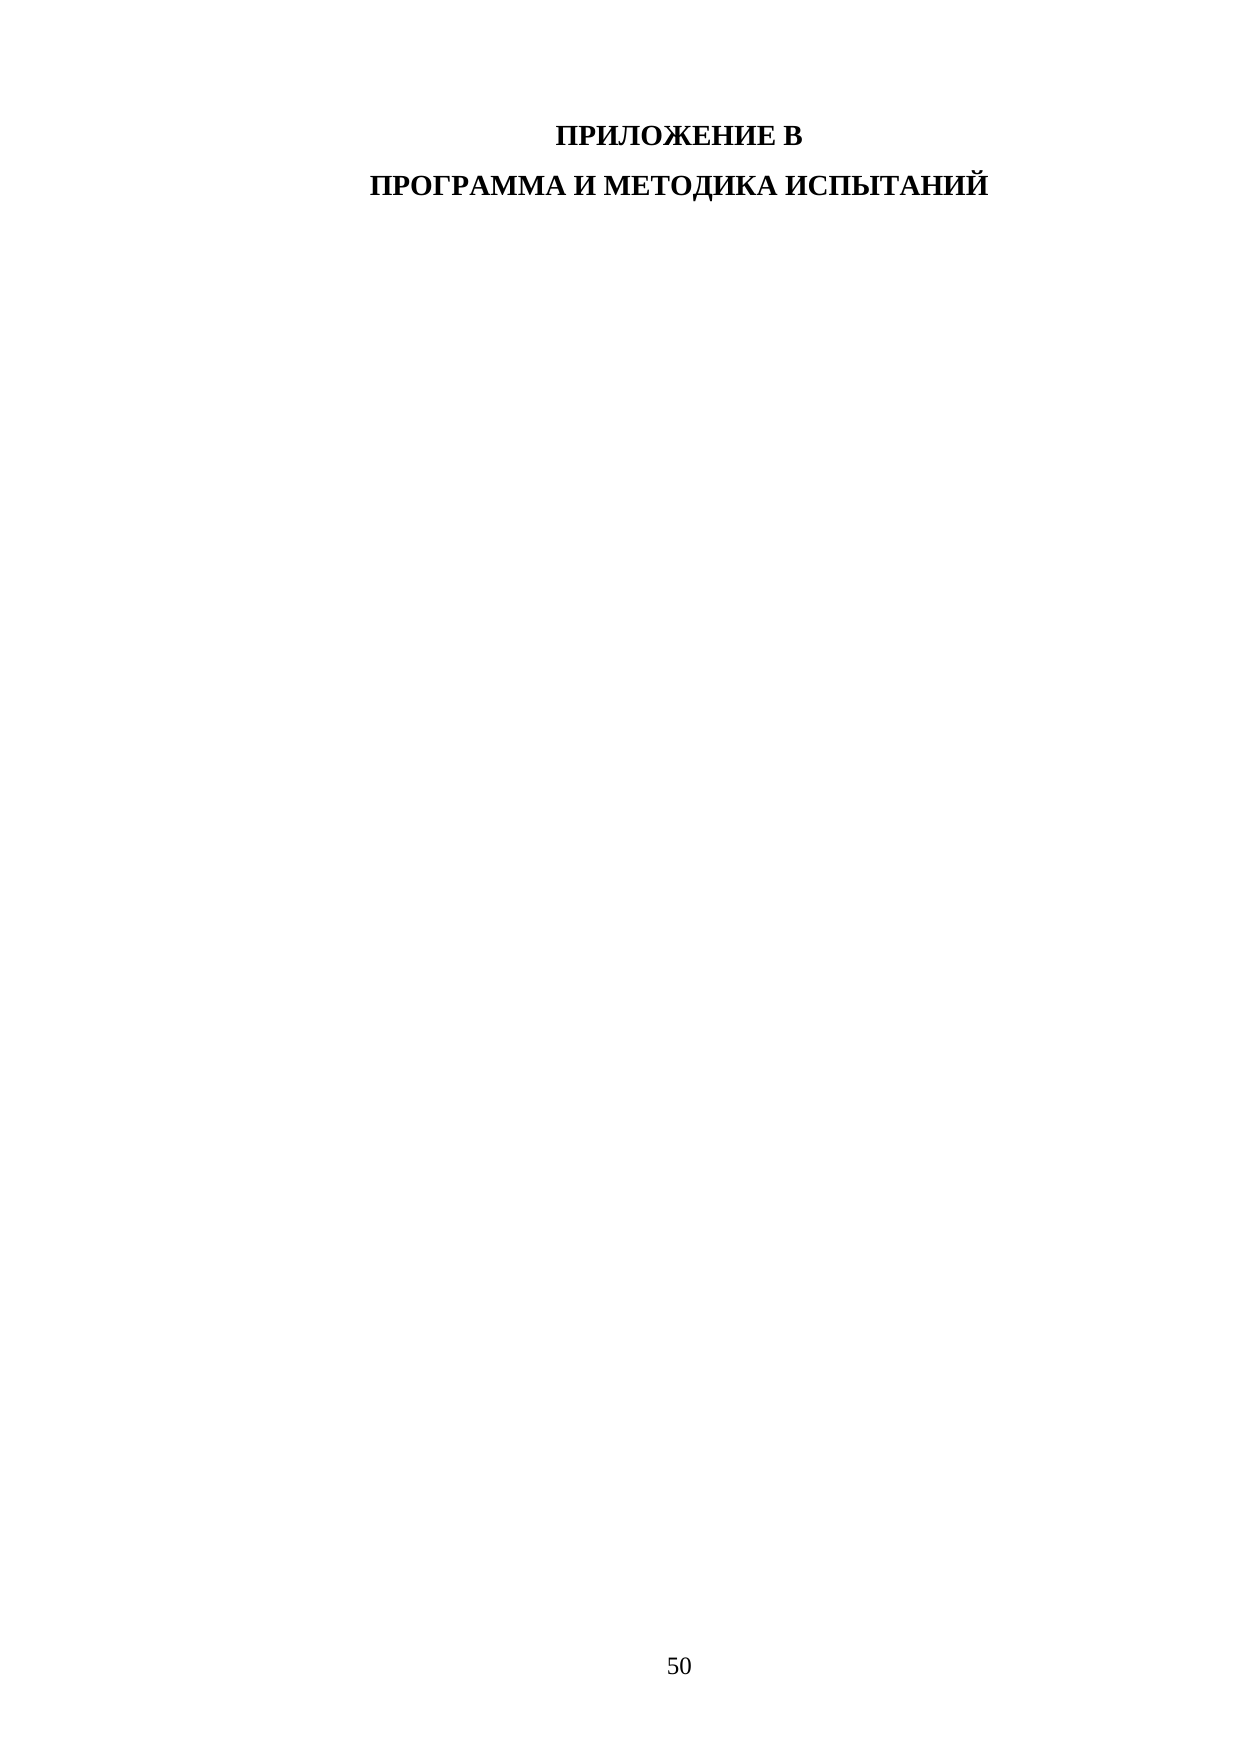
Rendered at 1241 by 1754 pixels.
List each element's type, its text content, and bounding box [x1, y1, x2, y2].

text ПРИЛОЖЕНИЕ В ПРОГРАММА И МЕТОДИКА ИСПЫТАНИЙ [177, 118, 1181, 202]
